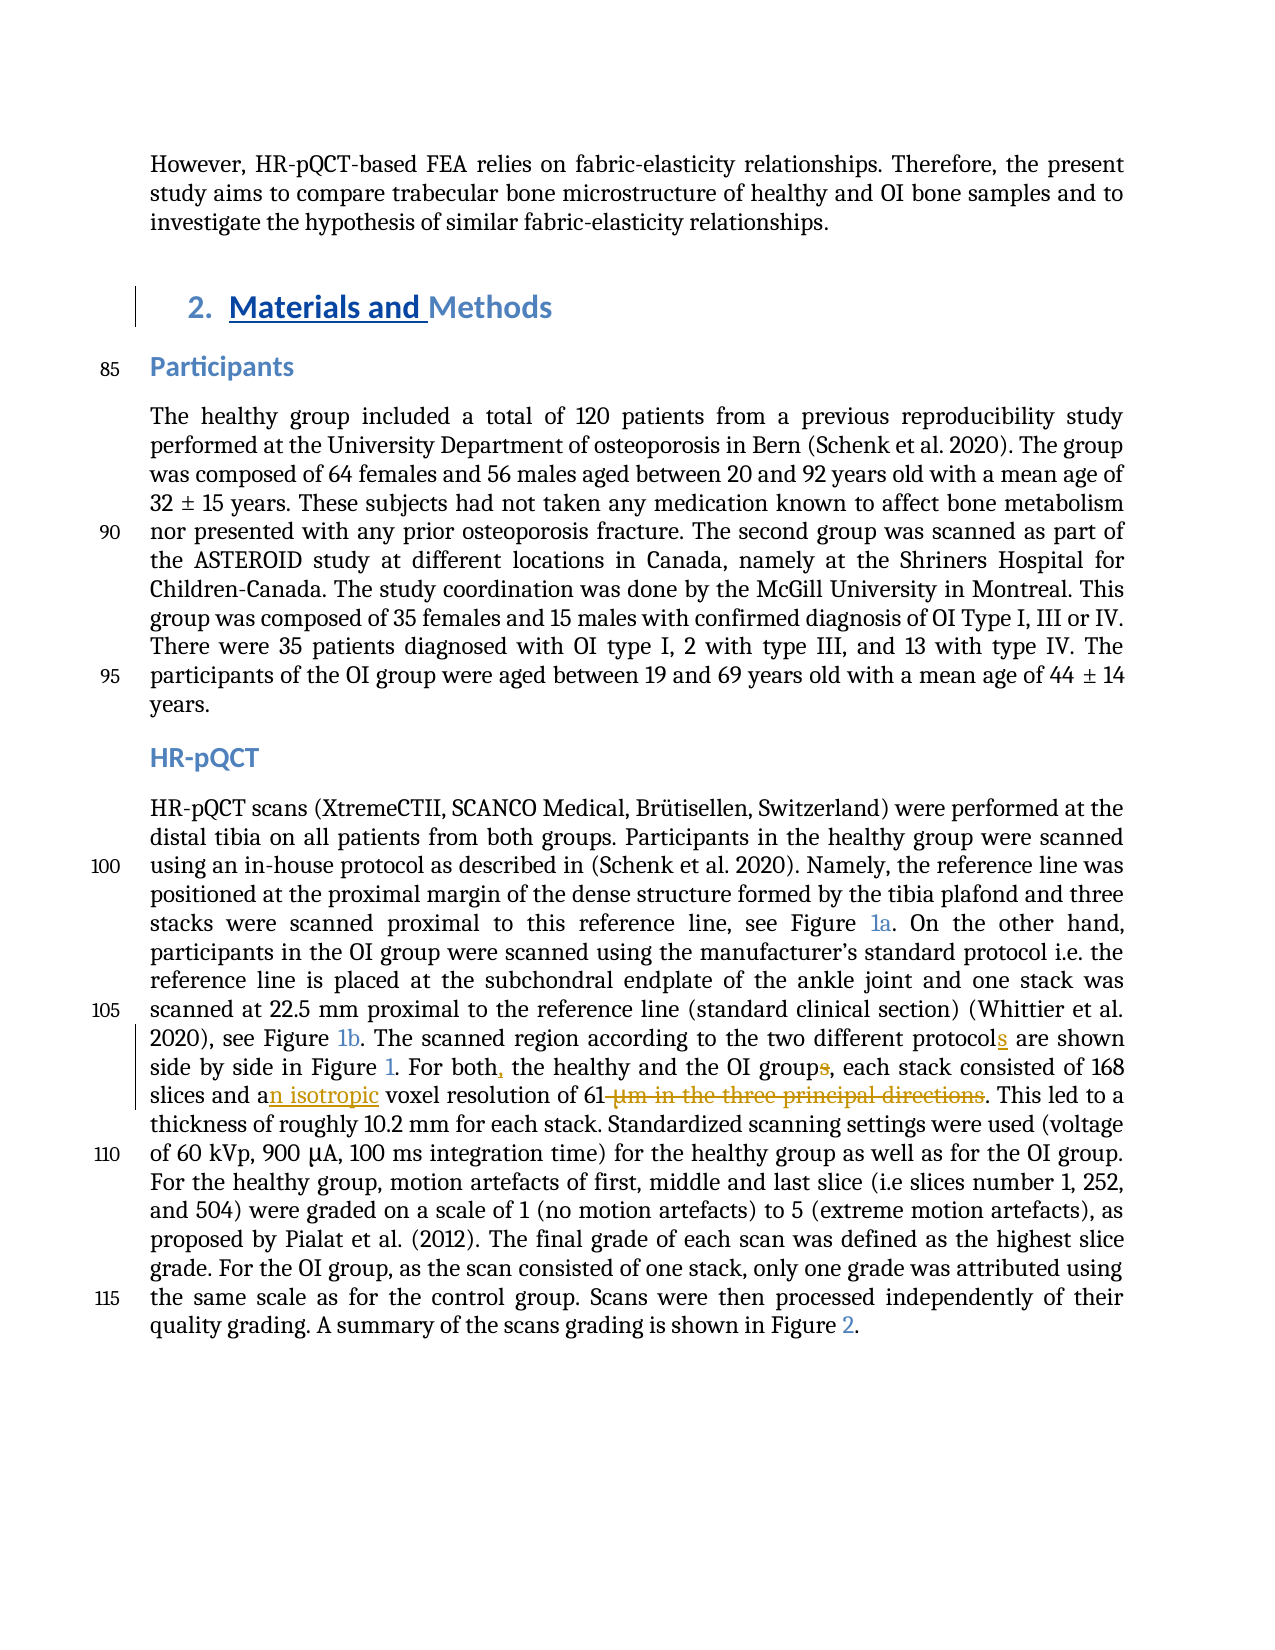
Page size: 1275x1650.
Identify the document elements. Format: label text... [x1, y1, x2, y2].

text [150, 150, 1125, 236]
subtitle Methods [187, 286, 1125, 327]
text HR-pQCT scans (XtremeCTII, SCANCO Medical, Brütisellen, Switzerland) were performed at the distal tibia on all patients from both groups. Participants in the healthy group were scanned using an in-house protocol as described in (Schenk et al. 2020). Namely, the reference line was positioned at the proximal margin of the dense structure formed by the tibia plafond and three stacks were scanned proximal to this reference line, see Figure 1a. On the other hand, participants in the OI group were scanned using the manufacturer’s standard protocol i.e. the reference line is placed at the subchondral endplate of the ankle joint and one stack was scanned at 22.5 mm proximal to the reference line (standard clinical section) (Whittier et al. 2020), see Figure 1b. The scanned region according to the two different protocol are shown side by side in Figure 1. For both the healthy and the OI group, each stack consisted of 168 slices and a voxel resolution of 61. This led to a thickness of roughly 10.2 mm for each stack. Standardized scanning settings were used (voltage of 60 kVp, 900 μA, 100 ms integration time) for the healthy group as well as for the OI group. For the healthy group, motion artefacts of first, middle and last slice (i.e slices number 1, 252, and 504) were graded on a scale of 1 (no motion artefacts) to 5 (extreme motion artefacts), as proposed by Pialat et al. (2012). The final grade of each scan was defined as the highest slice grade. For the OI group, as the scan consisted of one stack, only one grade was attributed using the same scale as for the control group. Scans were then processed independently of their quality grading. A summary of the scans grading is shown in Figure 2. [150, 794, 1125, 1340]
subtitle HR-pQCT [150, 739, 1125, 775]
text The healthy group included a total of 120 patients from a previous reproducibility study performed at the University Department of osteoporosis in Bern (Schenk et al. 2020). The group was composed of 64 females and 56 males aged between 20 and 92 years old with a mean age of 32 15 years. These subjects had not taken any medication known to affect bone metabolism nor presented with any prior osteoporosis fracture. The second group was scanned as part of the ASTEROID study at different locations in Canada, namely at the Shriners Hospital for Children-Canada. The study coordination was done by the McGill University in Montreal. This group was composed of 35 females and 15 males with confirmed diagnosis of OI Type I, III or IV. There were 35 patients diagnosed with OI type I, 2 with type III, and 13 with type IV. The participants of the OI group were aged between 19 and 69 years old with a mean age of 44 14 years. [150, 402, 1125, 718]
subtitle Participants [150, 348, 1125, 383]
